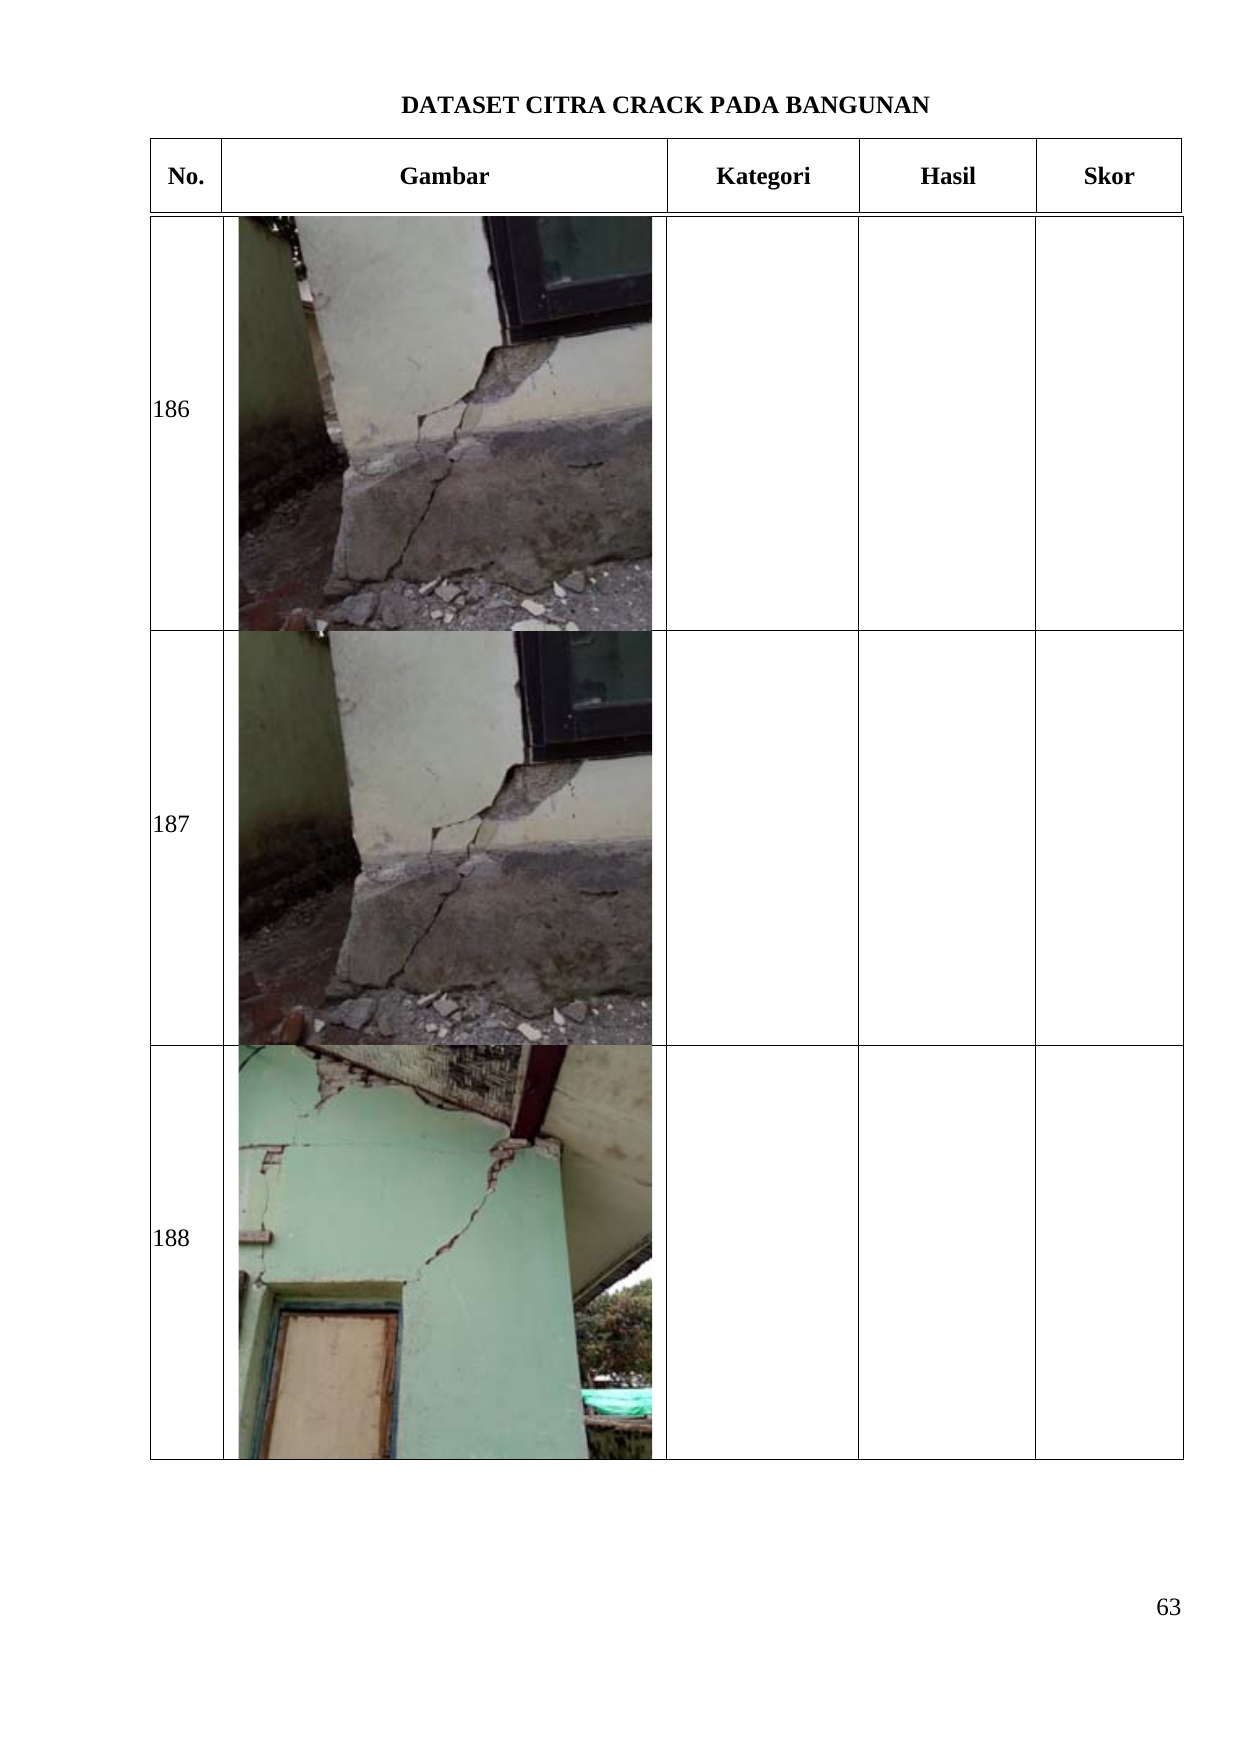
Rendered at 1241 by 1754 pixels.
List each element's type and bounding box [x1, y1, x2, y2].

table_cell [653, 1046, 666, 1459]
picture [238, 216, 653, 1459]
table_cell [151, 631, 223, 1044]
table_cell [151, 217, 223, 630]
table_cell [667, 1046, 858, 1459]
table_cell [1036, 1046, 1183, 1459]
table_cell [224, 1046, 238, 1459]
table_cell [859, 1046, 1035, 1459]
table_cell [653, 217, 666, 630]
table_cell [1036, 217, 1183, 630]
table_cell [859, 631, 1035, 1044]
table_cell [1036, 631, 1183, 1044]
table_cell [151, 1046, 223, 1459]
table_cell [224, 217, 238, 630]
table_cell [667, 217, 858, 630]
table_cell [859, 217, 1035, 630]
table_cell [224, 631, 238, 1044]
table_cell [653, 631, 666, 1044]
table_cell [667, 631, 858, 1044]
